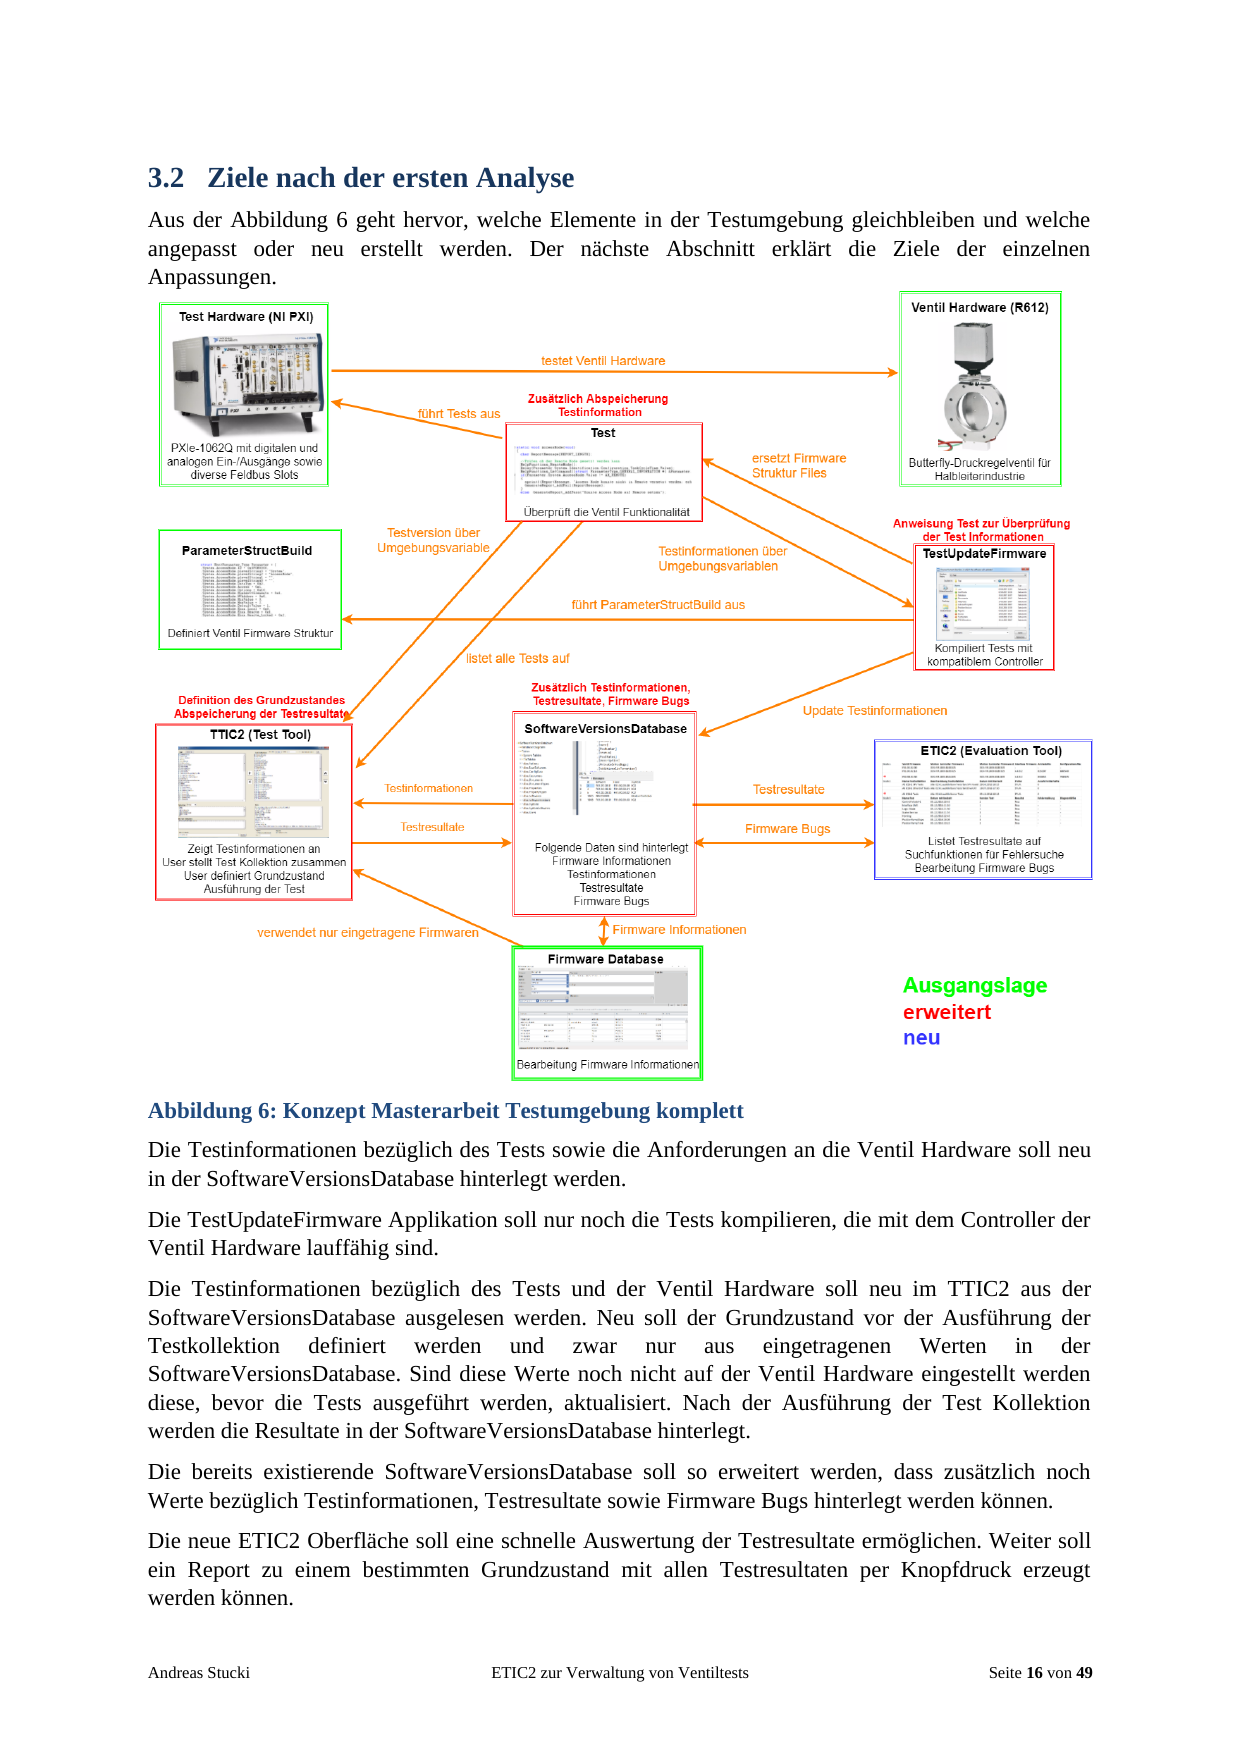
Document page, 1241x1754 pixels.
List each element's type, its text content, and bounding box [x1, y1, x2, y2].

picture [147, 291, 1093, 1083]
text Die TestUpdateFirmware Applikation soll nur noch die Tests kompilieren, die mit dem Controller der Ventil Hardware lauffähig sind. [148, 1206, 1092, 1261]
text Die Testinformationen bezüglich des Tests sowie die Anforderungen an die Ventil Hardware soll neu in der SoftwareVersionsDatabase hinterlegt werden. [148, 1136, 1092, 1191]
text Die neue ETIC2 Oberfläche soll eine schnelle Auswertung der Testresultate ermöglichen. Weiter soll ein Report zu einem bestimmten Grundzustand mit allen Testresultaten per Knopfdruck erzeugt werden können. [148, 1528, 1092, 1611]
text Aus der Abbildung 6 geht hervor, welche Elemente in der Testumgebung gleichbleiben und welche angepasst oder neu erstellt werden. Der nächste Abschnitt erklärt die Ziele der einzelnen Anpassungen. [148, 206, 1092, 291]
subtitle Ziele nach der ersten Analyse [148, 160, 1092, 194]
text Die Testinformationen bezüglich des Tests und der Ventil Hardware soll neu im TTIC2 aus der SoftwareVersionsDatabase ausgelesen werden. Neu soll der Grundzustand vor der Ausführung der Testkollektion definiert werden und zwar nur aus eingetragenen Werten in der SoftwareVersionsDatabase. Sind diese Werte noch nicht auf der Ventil Hardware eingestellt werden diese, bevor die Tests ausgeführt werden, aktualisiert. Nach der Ausführung der Test Kollektion werden die Resultate in der SoftwareVersionsDatabase hinterlegt. [148, 1275, 1092, 1444]
text Die bereits existierende SoftwareVersionsDatabase soll so erweitert werden, dass zusätzlich noch Werte bezüglich Testinformationen, Testresultate sowie Firmware Bugs hinterlegt werden können. [148, 1458, 1092, 1513]
